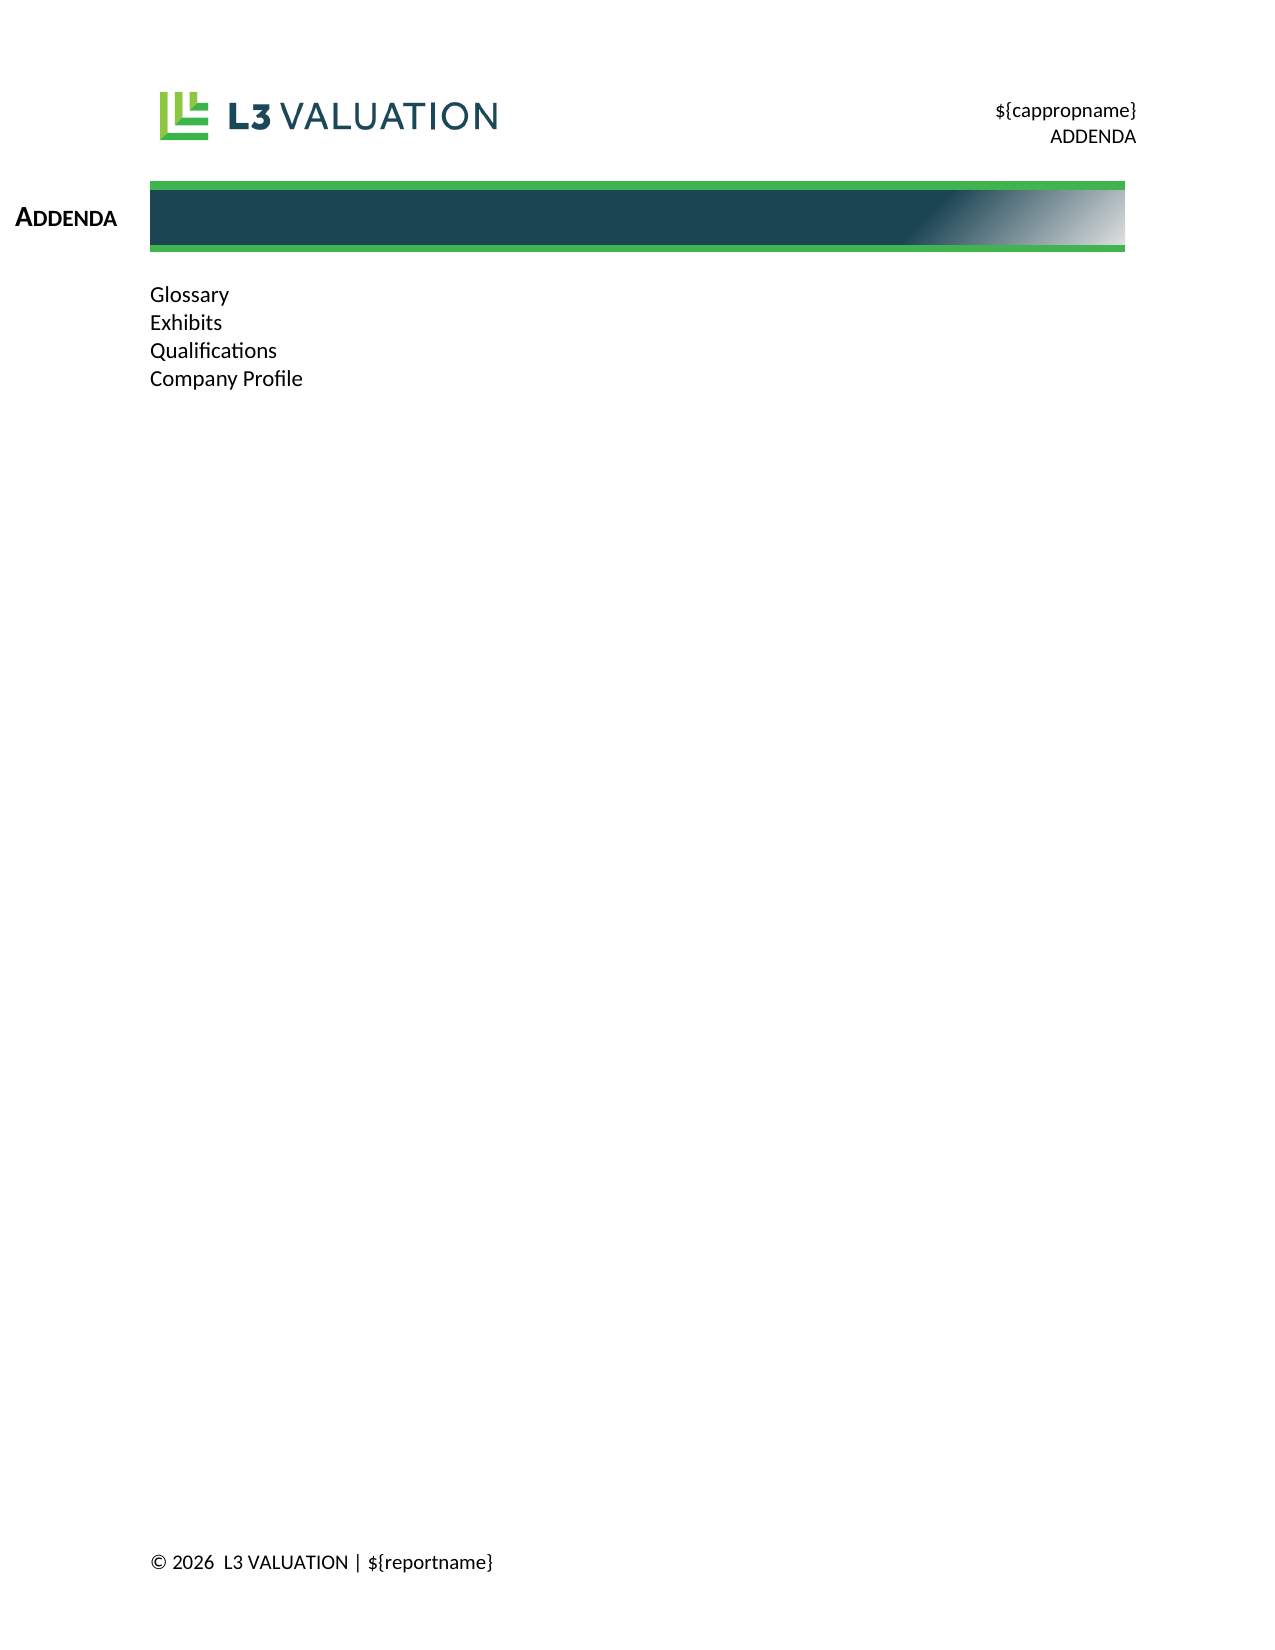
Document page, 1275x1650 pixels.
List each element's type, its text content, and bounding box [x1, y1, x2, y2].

picture [144, 75, 511, 156]
text Qualifications [150, 336, 1125, 364]
text Company Profile [150, 364, 1125, 392]
text Glossary [150, 280, 1125, 308]
text Exhibits [150, 308, 1125, 336]
